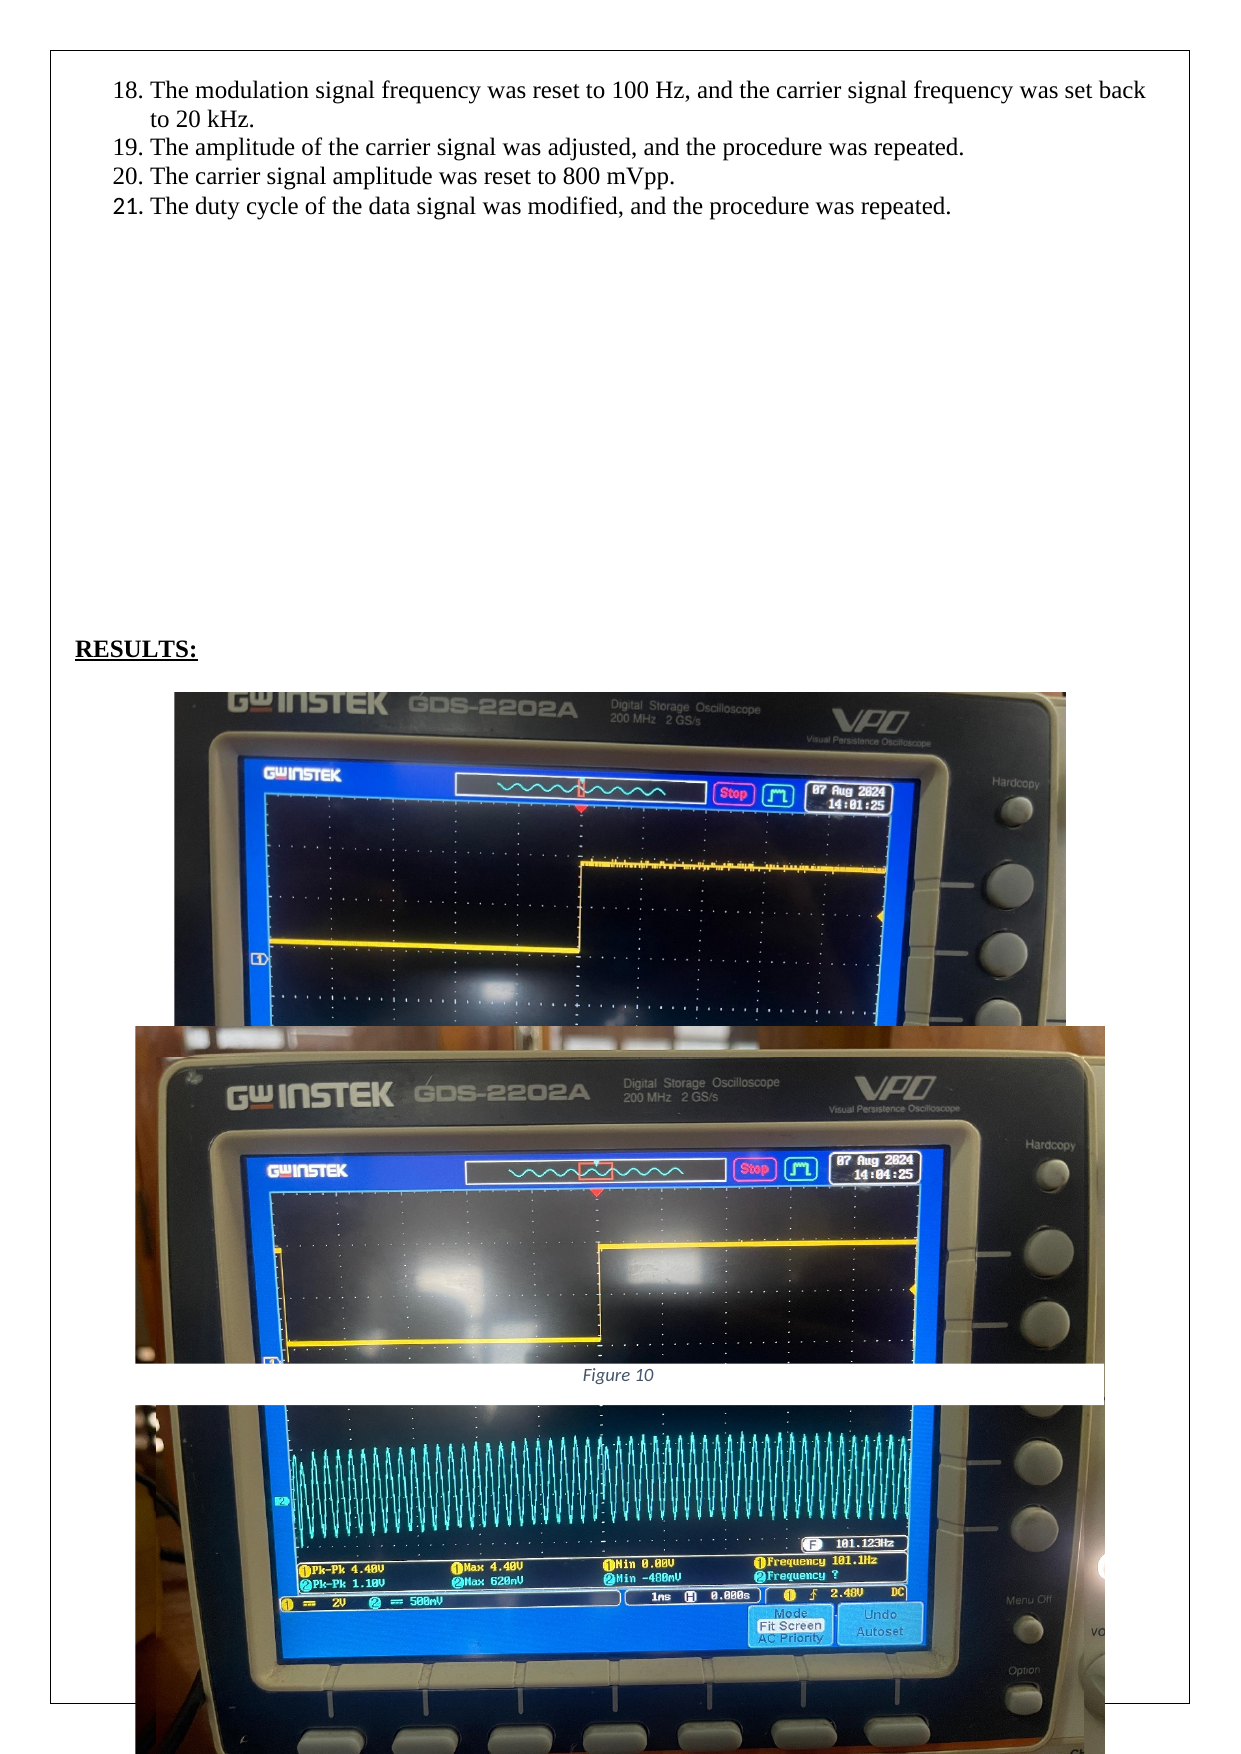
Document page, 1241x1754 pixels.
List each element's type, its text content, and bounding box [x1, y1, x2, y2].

picture [135, 1406, 1105, 1754]
list The duty cycle of the data signal was modified, and the procedure was repeated. [112, 190, 1165, 221]
list The amplitude of the carrier signal was adjusted, and the procedure was repeated. [112, 132, 1165, 161]
list The carrier signal amplitude was reset to 800 mVpp. [112, 161, 1165, 190]
list The modulation signal frequency was reset to 100 Hz, and the carrier signal frequency was set back to 20 kHz. [112, 75, 1165, 132]
picture [135, 692, 1105, 1363]
text RESULTS: [75, 634, 1165, 663]
